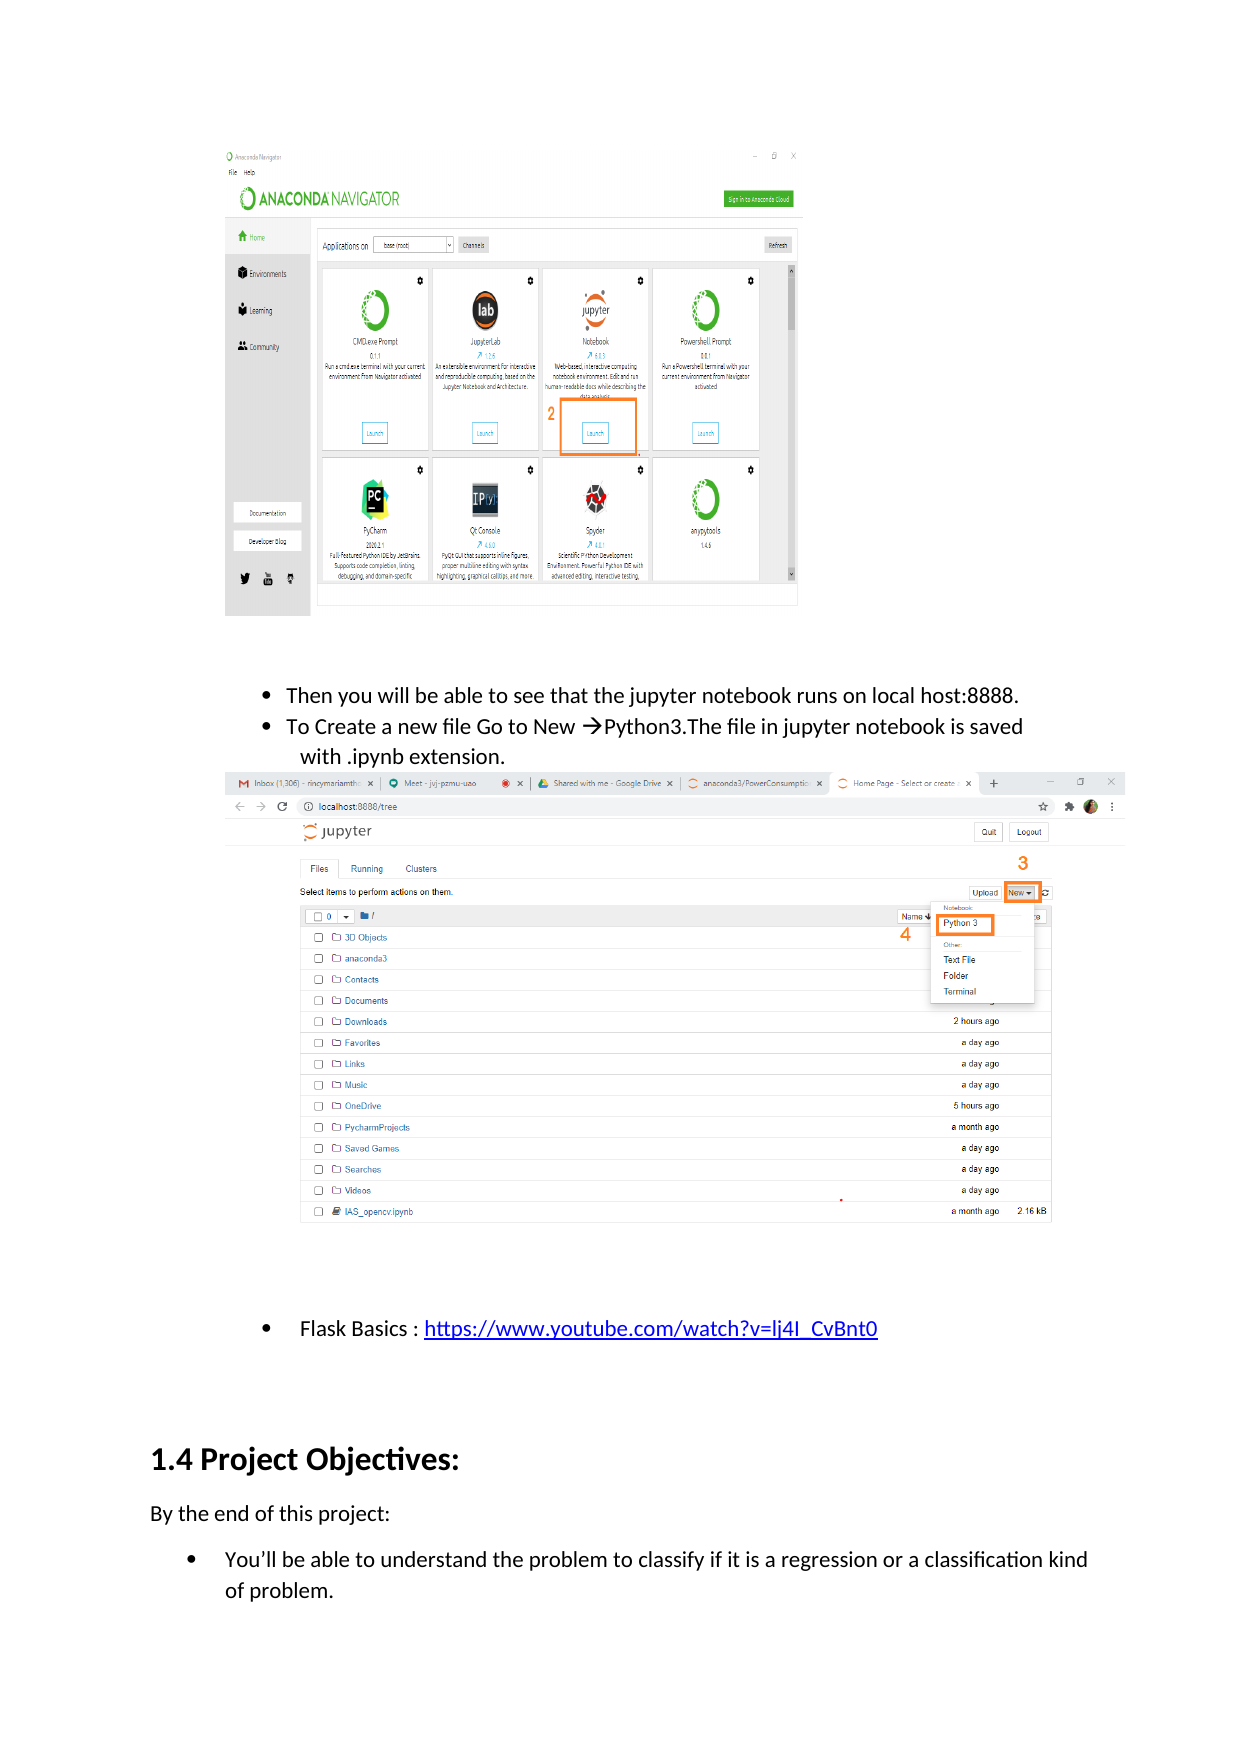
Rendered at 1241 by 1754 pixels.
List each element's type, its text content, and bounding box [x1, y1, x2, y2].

list Then you will be able to see that the jupyter notebook runs on local host:8888. [262, 682, 1090, 710]
text By the end of this project: [150, 1499, 1090, 1527]
picture [225, 772, 1125, 1252]
list To Create a new file Go to New Python3.The file in jupyter notebook is saved with .ipynb extension. [262, 712, 1090, 770]
list Flask Basics : https://www.youtube.com/watch?v=lj4I_CvBnt0 [262, 1314, 1090, 1342]
picture [225, 150, 803, 616]
list You’ll be able to understand the problem to classify if it is a regression or a classification kind of problem. [187, 1546, 1090, 1604]
text 1.4 Project Objectives: [150, 1438, 1090, 1479]
